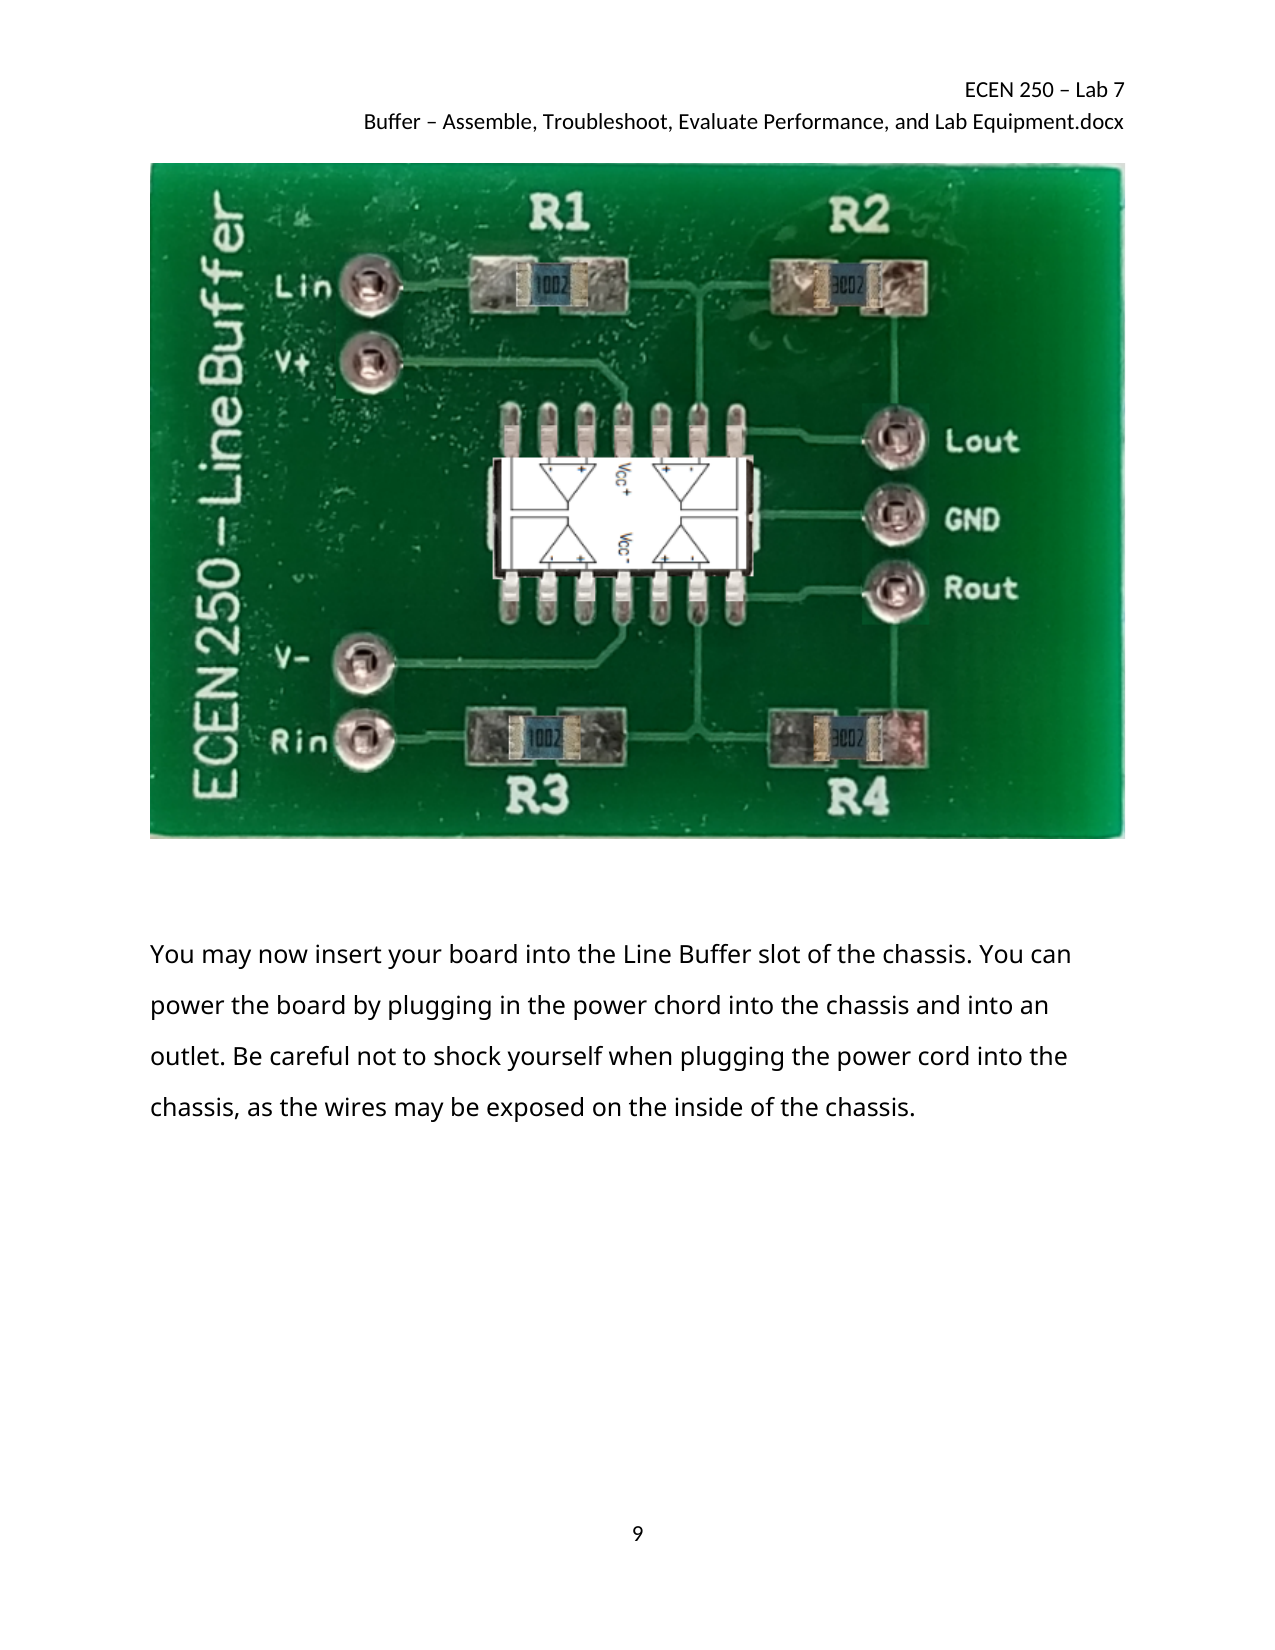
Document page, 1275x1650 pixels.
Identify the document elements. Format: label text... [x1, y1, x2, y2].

text You may now insert your board into the Line Buffer slot of the chassis. You can power the board by plugging in the power chord into the chassis and into an outlet. Be careful not to shock yourself when plugging the power cord into the chassis, as the wires may be exposed on the inside of the chassis. [150, 936, 1125, 1124]
picture [150, 163, 1125, 839]
